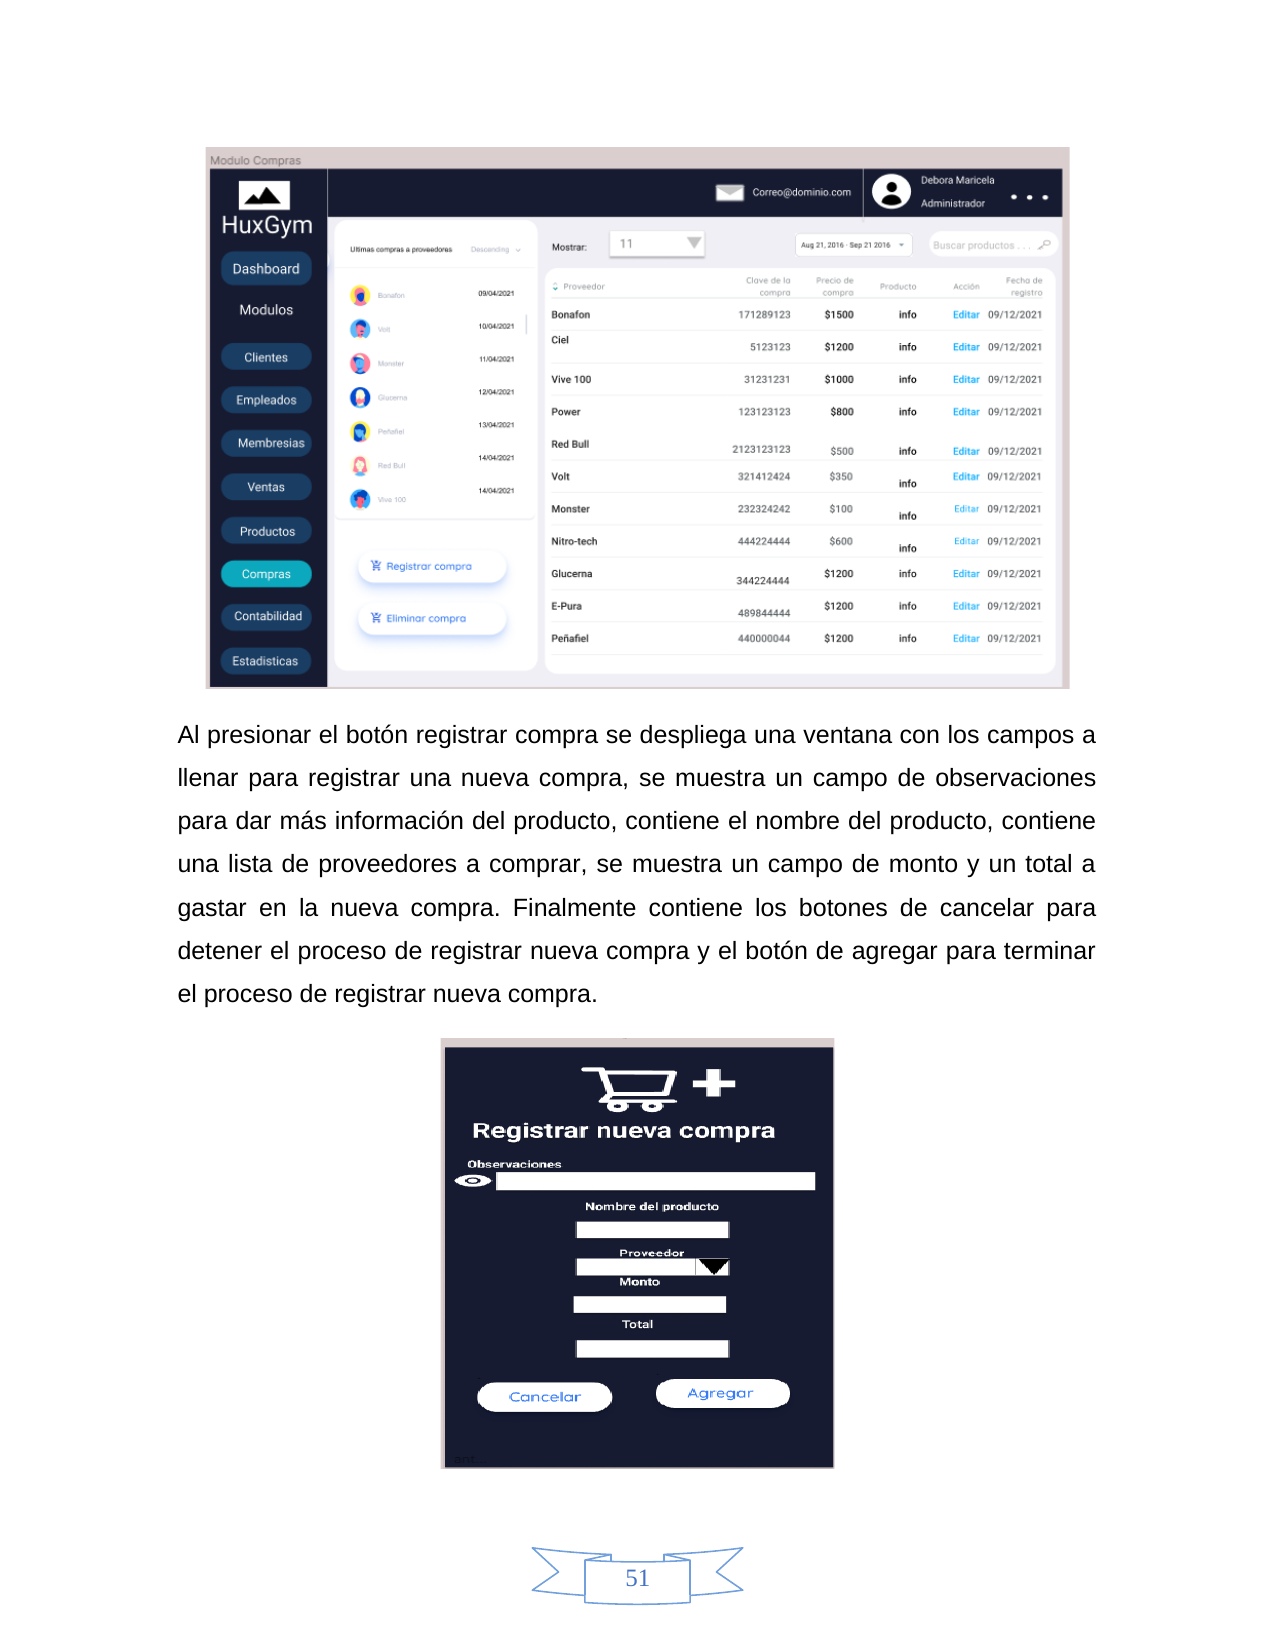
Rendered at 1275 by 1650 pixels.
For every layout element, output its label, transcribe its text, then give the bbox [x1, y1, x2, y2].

picture [440, 1038, 835, 1469]
picture [205, 147, 1070, 689]
text Al presionar el botón registrar compra se despliega una ventana con los campos a llenar para registrar una nueva compra, se muestra un campo de observaciones para dar más información del producto, contiene el nombre del producto, contiene una lista de proveedores a comprar, se muestra un campo de monto y un total a gastar en la nueva compra. Finalmente contiene los botones de cancelar para detener el proceso de registrar nueva compra y el botón de agregar para terminar el proceso de registrar nueva compra. [177, 720, 1098, 1007]
